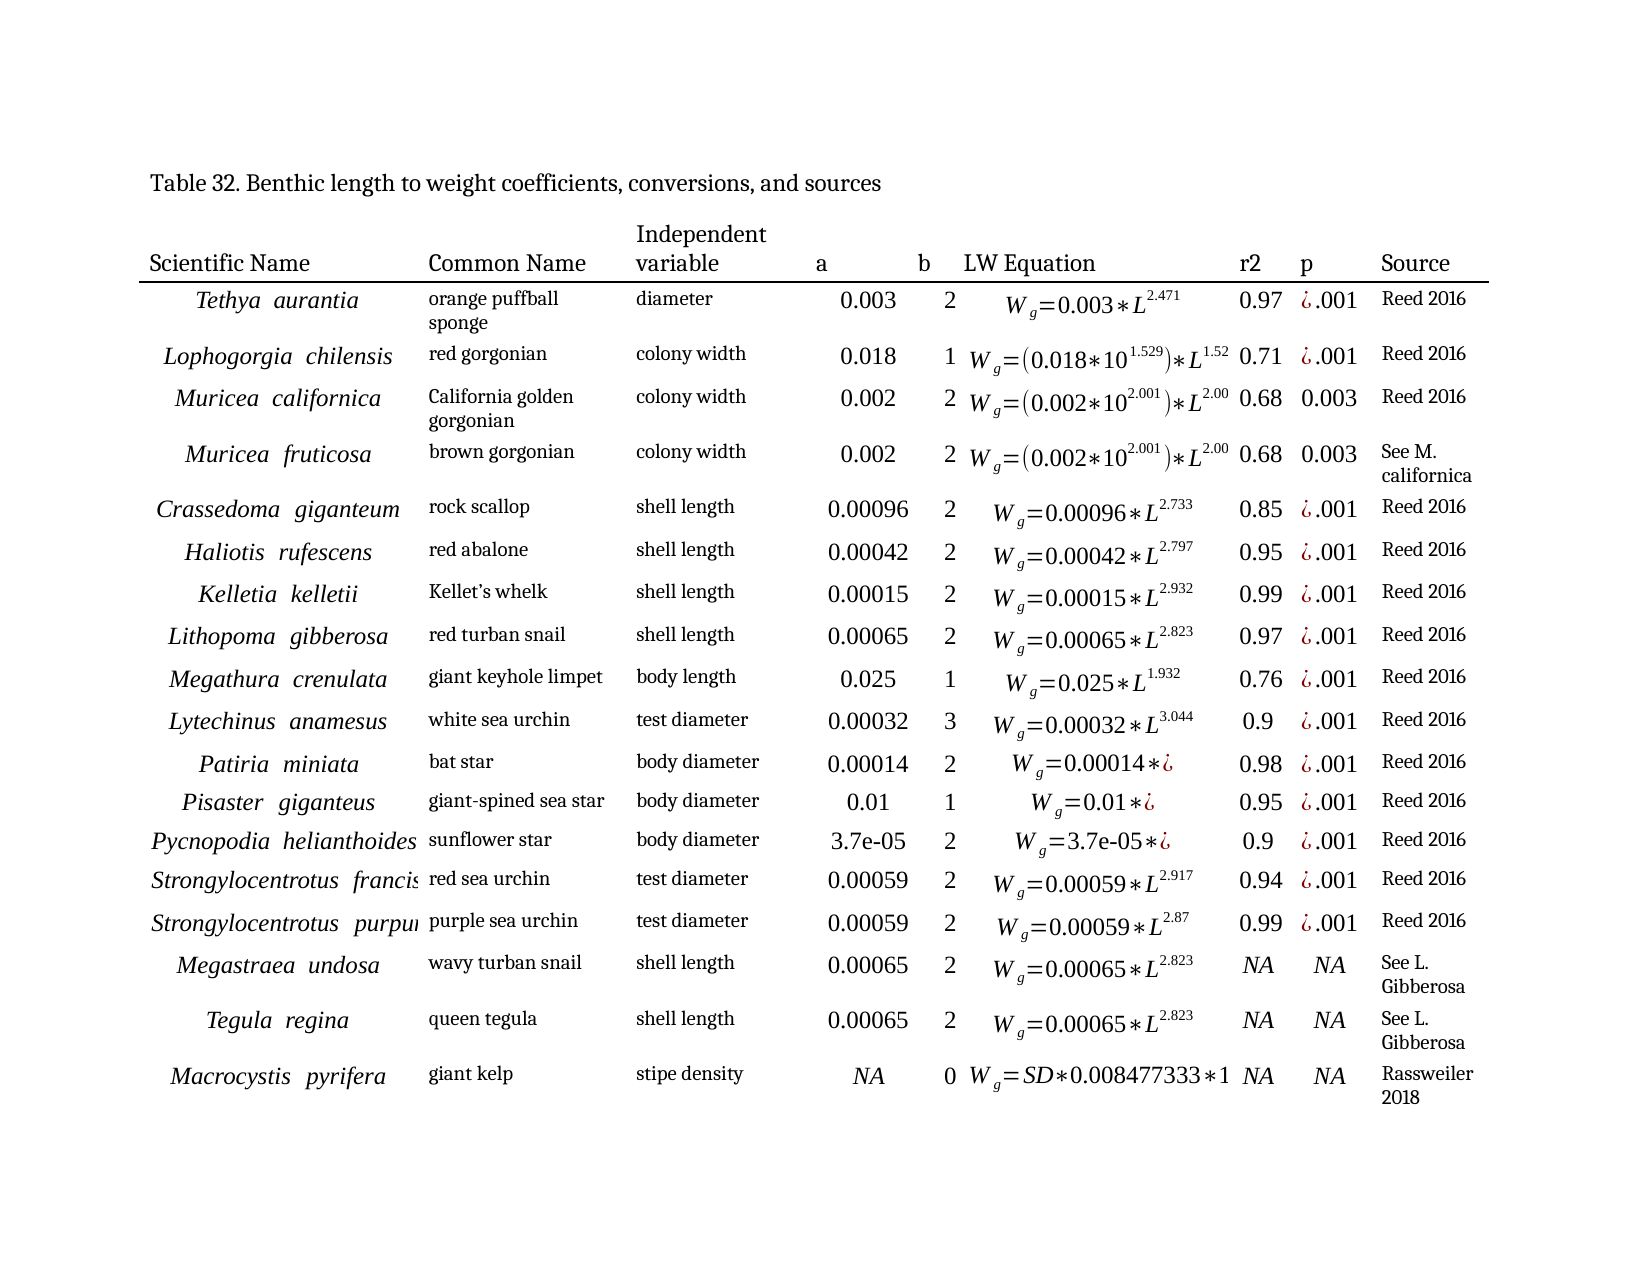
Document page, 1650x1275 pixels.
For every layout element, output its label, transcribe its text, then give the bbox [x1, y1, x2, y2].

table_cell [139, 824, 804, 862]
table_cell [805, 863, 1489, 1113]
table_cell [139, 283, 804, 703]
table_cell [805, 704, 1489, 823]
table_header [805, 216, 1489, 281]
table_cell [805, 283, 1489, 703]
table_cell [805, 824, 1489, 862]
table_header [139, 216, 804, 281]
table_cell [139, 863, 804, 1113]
text Table 32. Benthic length to weight coefficients, conversions, and sources [150, 169, 1500, 197]
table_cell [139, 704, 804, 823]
